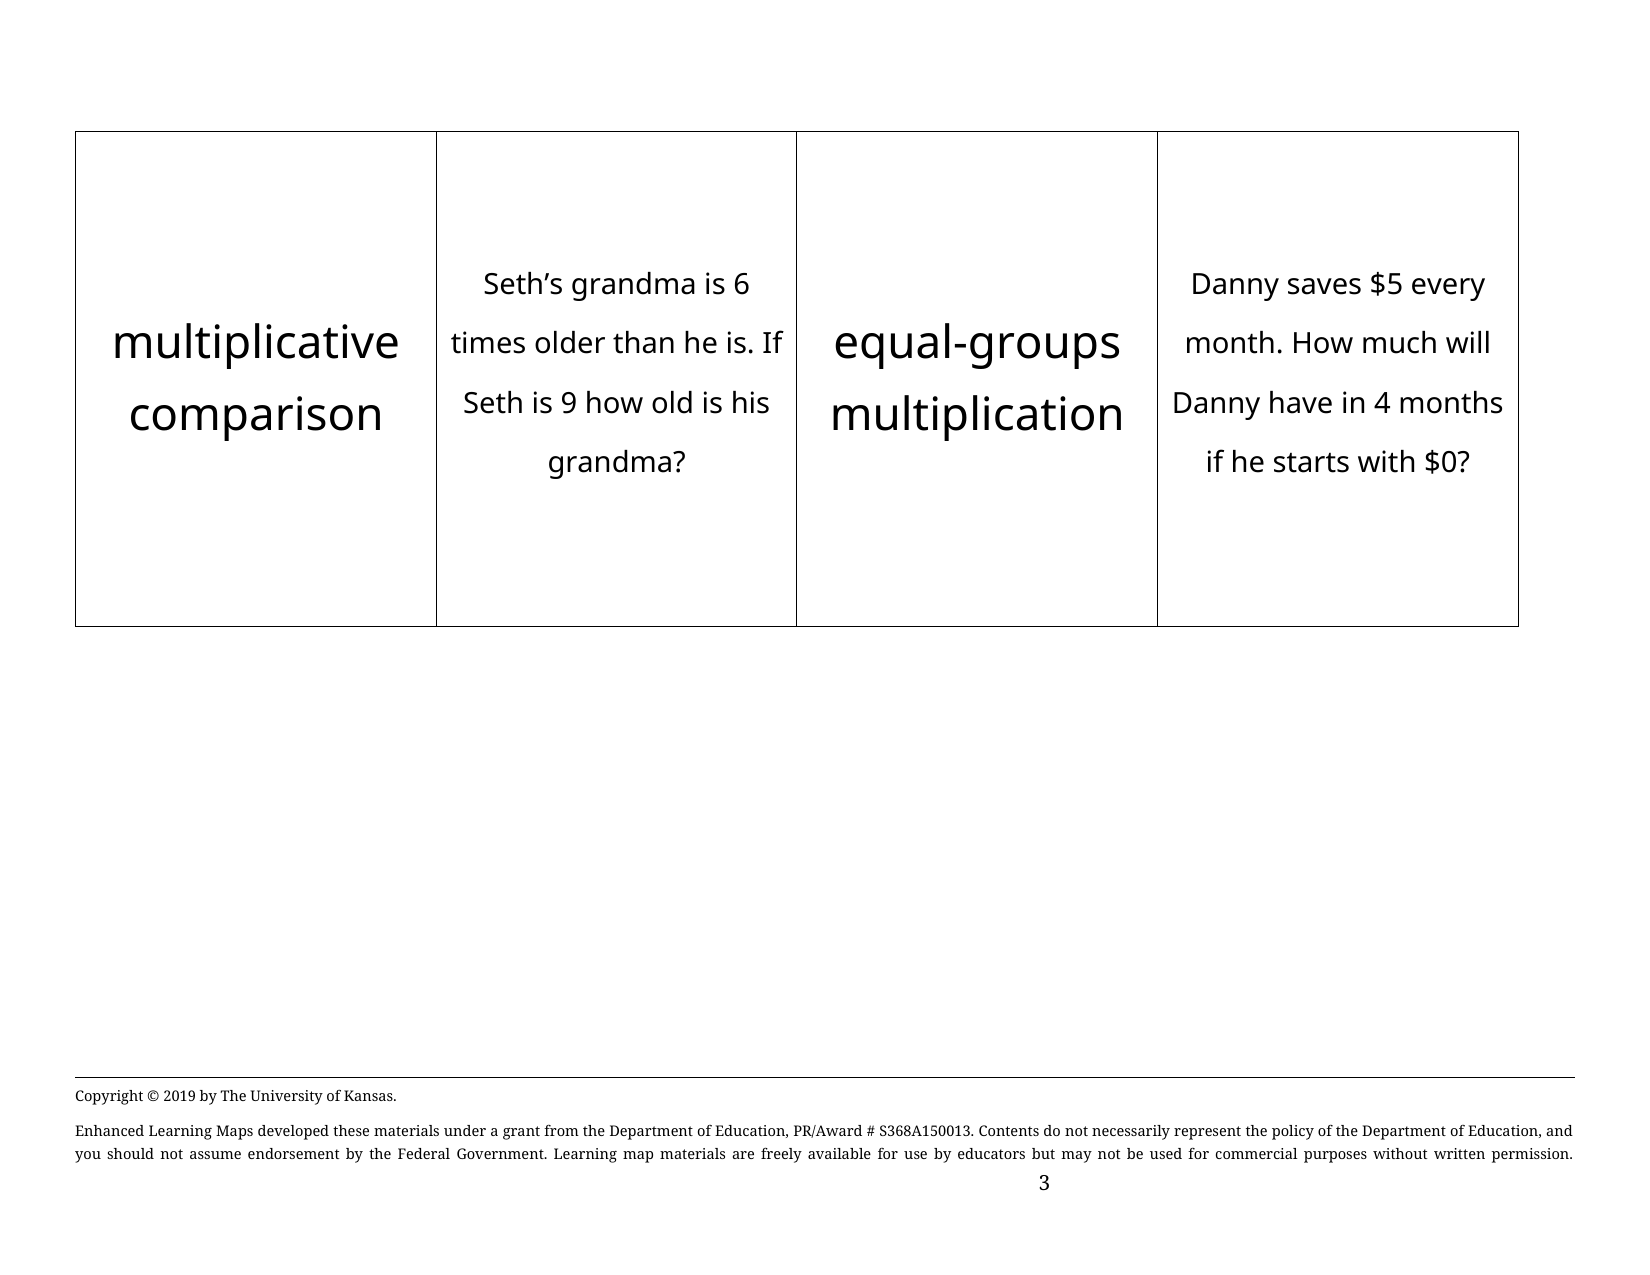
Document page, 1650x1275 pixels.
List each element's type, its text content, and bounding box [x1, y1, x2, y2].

table_header Danny saves $5 every month. How much will Danny have in 4 months if he starts with $0? [1158, 132, 1518, 626]
table_header equal-groups multiplication [797, 132, 1157, 626]
table_header Seth’s grandma is 6 times older than he is. If Seth is 9 how old is his grandma? [437, 132, 796, 626]
table_header multiplicative comparison [76, 132, 436, 626]
